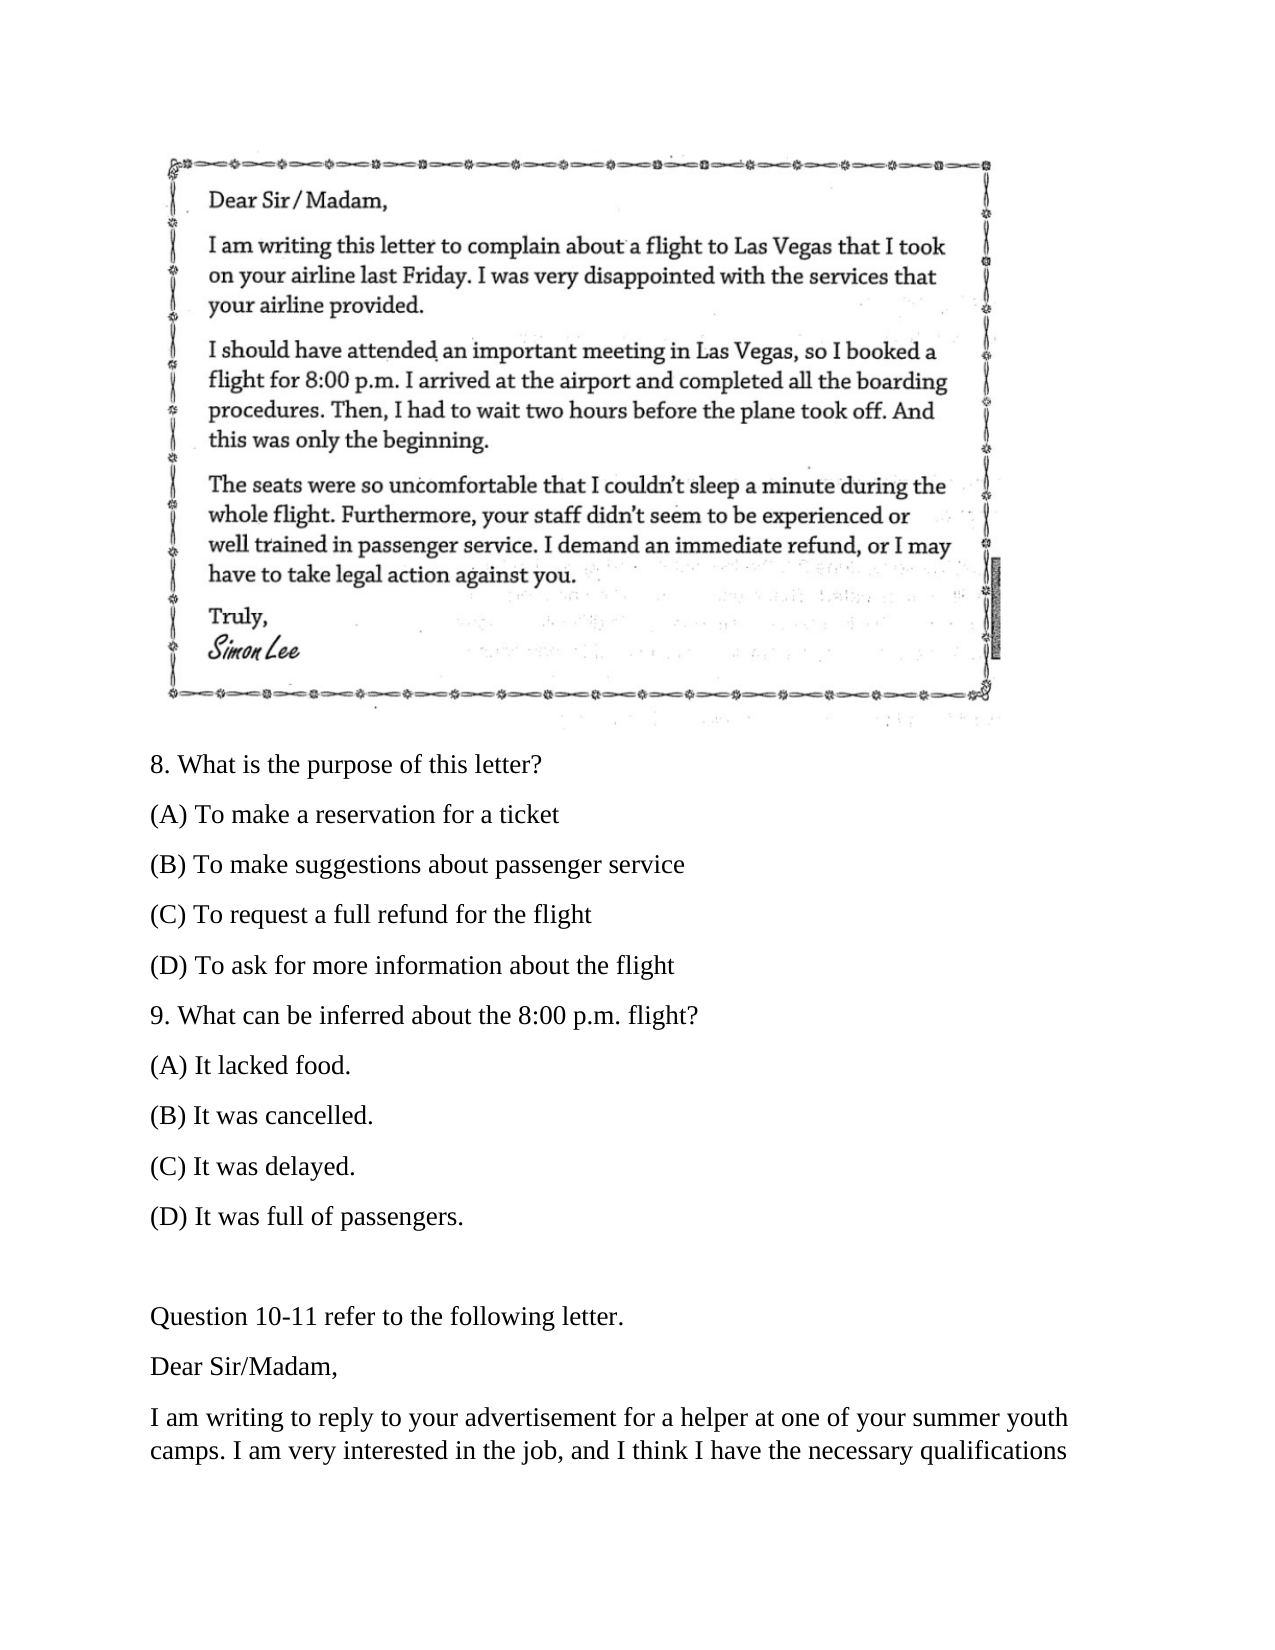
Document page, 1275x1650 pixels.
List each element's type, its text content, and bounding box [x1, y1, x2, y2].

text (A) To make a reservation for a ticket [150, 798, 1125, 829]
text (D) To ask for more information about the flight [150, 949, 1125, 980]
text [150, 1401, 1125, 1465]
text Question 10-11 refer to the following letter. [150, 1300, 1125, 1331]
text 9. What can be inferred about the 8:00 p.m. flight? [150, 999, 1125, 1030]
text (A) It lacked food. [150, 1049, 1125, 1080]
text (B) To make suggestions about passenger service [150, 848, 1125, 879]
text (B) It was cancelled. [150, 1099, 1125, 1131]
text 8. What is the purpose of this letter? [150, 748, 1125, 779]
text (C) It was delayed. [150, 1150, 1125, 1181]
text Dear Sir/Madam, [150, 1351, 1125, 1382]
text (D) It was full of passengers. [150, 1200, 1125, 1231]
picture [150, 150, 1013, 730]
text (C) To request a full refund for the flight [150, 899, 1125, 930]
